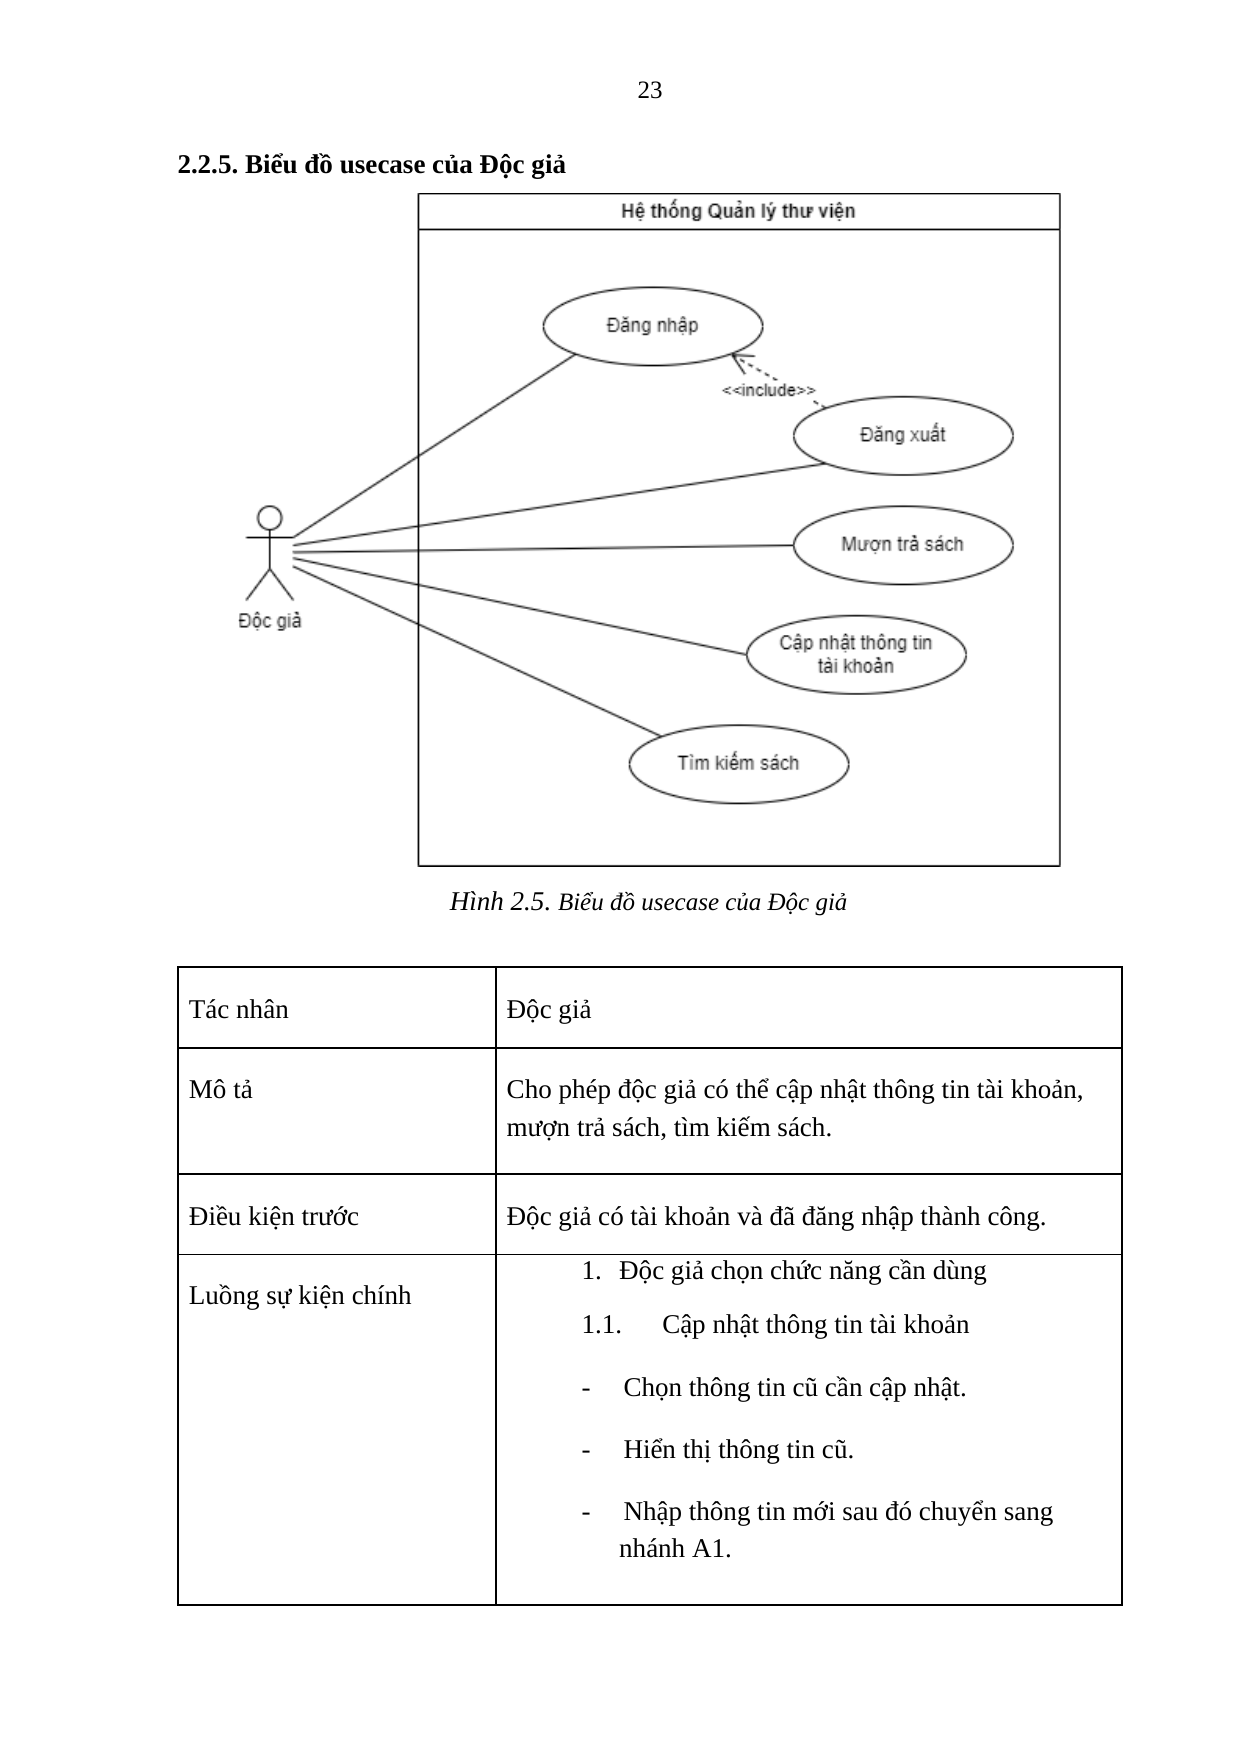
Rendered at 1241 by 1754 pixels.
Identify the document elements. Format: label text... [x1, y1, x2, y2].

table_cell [497, 1255, 1121, 1604]
picture [238, 193, 1061, 867]
table_header Tác nhân [179, 968, 495, 1047]
table_cell Cho phép độc giả có thể cập nhật thông tin tài khoản, mượn trả sách, tìm kiếm sách. [497, 1049, 1121, 1173]
table_cell Luồng sự kiện chính [179, 1255, 495, 1604]
subtitle 2.2.5. Biểu đồ usecase của Độc giả [177, 148, 1122, 179]
table_header Độc giả [497, 968, 1121, 1047]
table_cell Độc giả có tài khoản và đã đăng nhập thành công. [497, 1175, 1121, 1253]
table_cell Mô tả [179, 1049, 495, 1173]
subtitle Hình 2.5. Biểu đồ usecase của Độc giả [177, 885, 1122, 916]
table_cell Điều kiện trước [179, 1175, 495, 1253]
